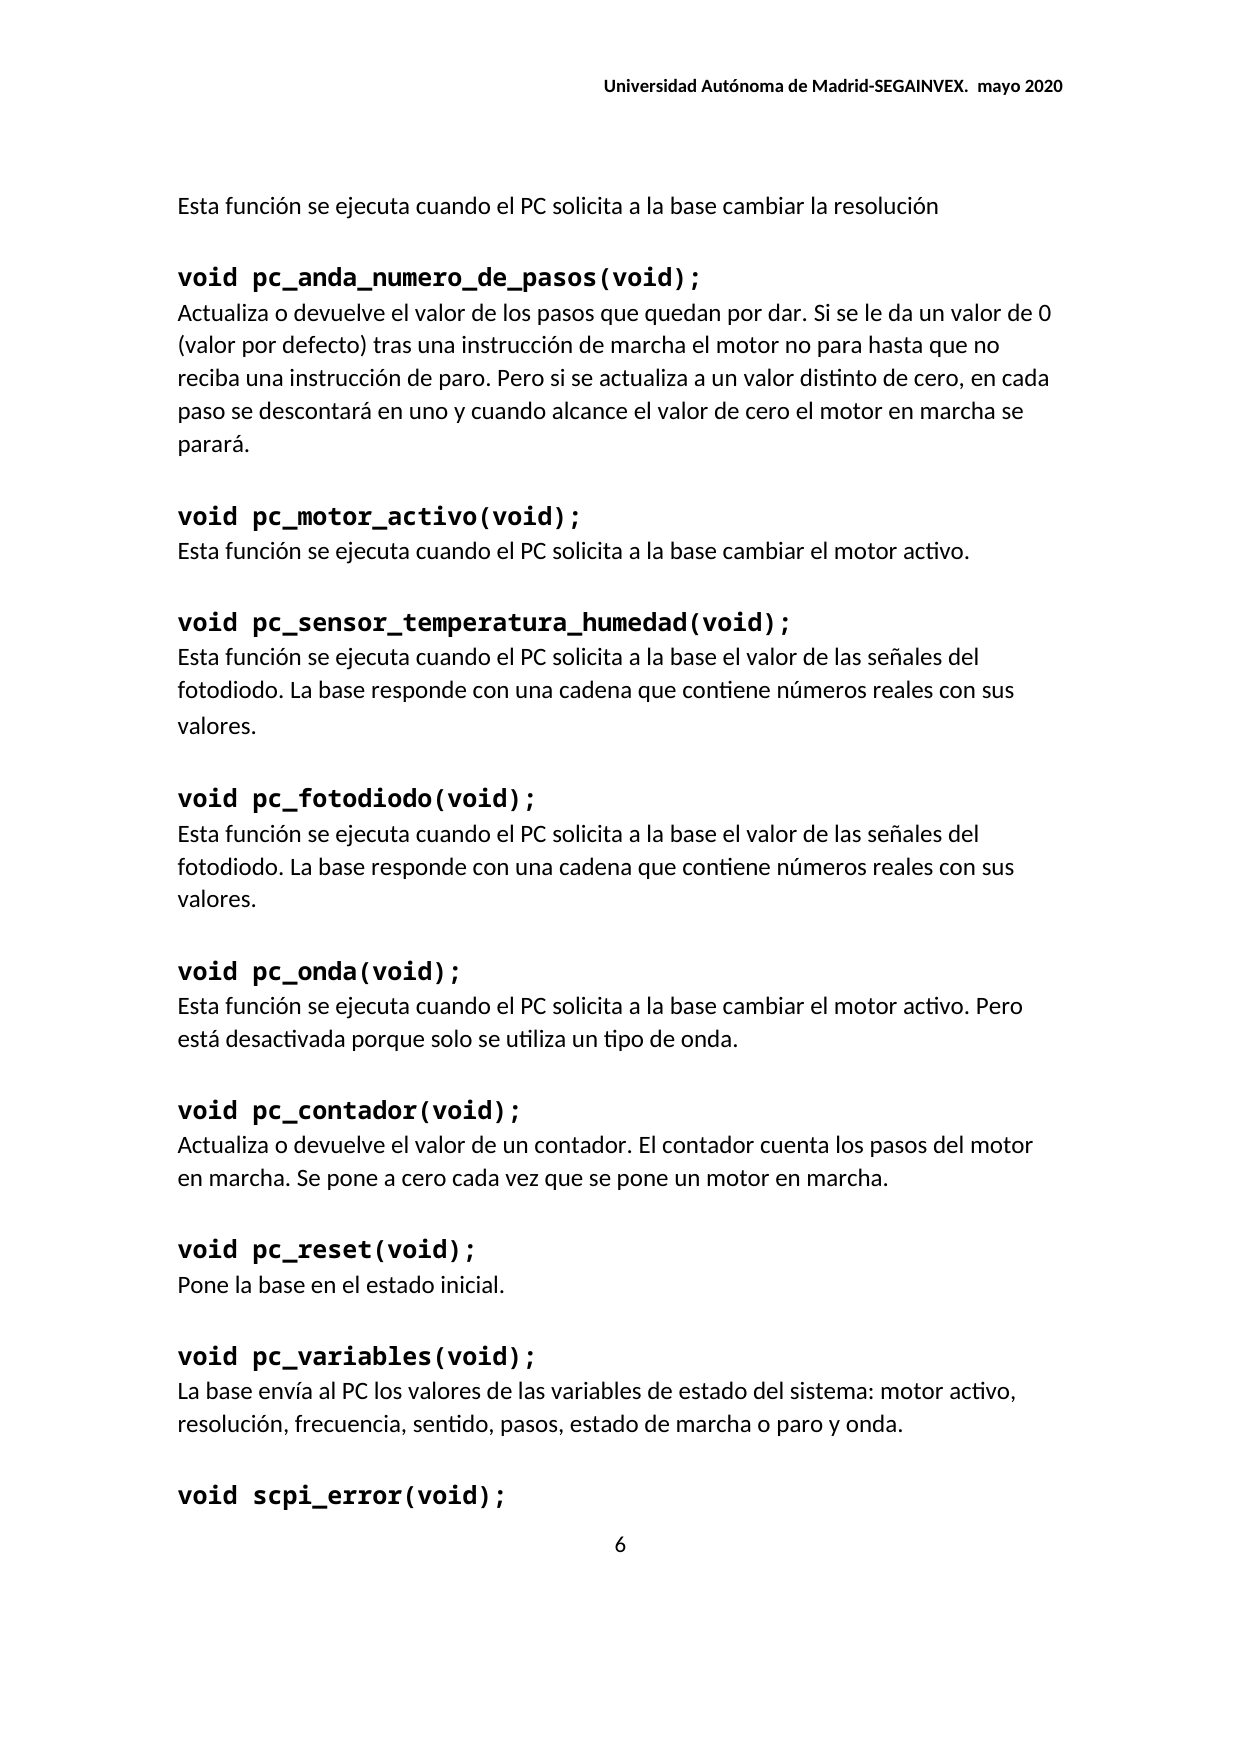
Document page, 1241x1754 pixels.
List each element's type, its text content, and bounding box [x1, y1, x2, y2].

text void pc_fotodiodo(void); [177, 781, 1063, 815]
text Esta función se ejecuta cuando el PC solicita a la base cambiar la resolución [177, 190, 1063, 221]
text void pc_contador(void); [177, 1093, 1063, 1127]
text La base envía al PC los valores de las variables de estado del sistema: motor activo, resolución, frecuencia, sentido, pasos, estado de marcha o paro y onda. [177, 1375, 1063, 1439]
text void pc_motor_activo(void); [177, 498, 1063, 532]
text void scpi_error(void); [177, 1478, 1063, 1512]
text Esta función se ejecuta cuando el PC solicita a la base el valor de las señales del fotodiodo. La base responde con una cadena que contiene números reales con sus valores. [177, 818, 1063, 914]
text void pc_sensor_temperatura_humedad(void); [177, 604, 1063, 639]
text void pc_variables(void); [177, 1338, 1063, 1373]
text Pone la base en el estado inicial. [177, 1269, 1063, 1299]
text Actualiza o devuelve el valor de los pasos que quedan por dar. Si se le da un valor de 0 (valor por defecto) tras una instrucción de marcha el motor no para hasta que no reciba una instrucción de paro. Pero si se actualiza a un valor distinto de cero, en cada paso se descontará en uno y cuando alcance el valor de cero el motor en marcha se parará. [177, 297, 1063, 459]
text Esta función se ejecuta cuando el PC solicita a la base cambiar el motor activo. Pero está desactivada porque solo se utiliza un tipo de onda. [177, 990, 1063, 1053]
text void pc_onda(void); [177, 953, 1063, 987]
text void pc_anda_numero_de_pasos(void); [177, 260, 1063, 294]
text Esta función se ejecuta cuando el PC solicita a la base el valor de las señales del fotodiodo. La base responde con una cadena que contiene números reales con sus valores. [177, 641, 1063, 742]
text void pc_reset(void); [177, 1232, 1063, 1266]
text Actualiza o devuelve el valor de un contador. El contador cuenta los pasos del motor en marcha. Se pone a cero cada vez que se pone un motor en marcha. [177, 1129, 1063, 1193]
text Esta función se ejecuta cuando el PC solicita a la base cambiar el motor activo. [177, 535, 1063, 565]
